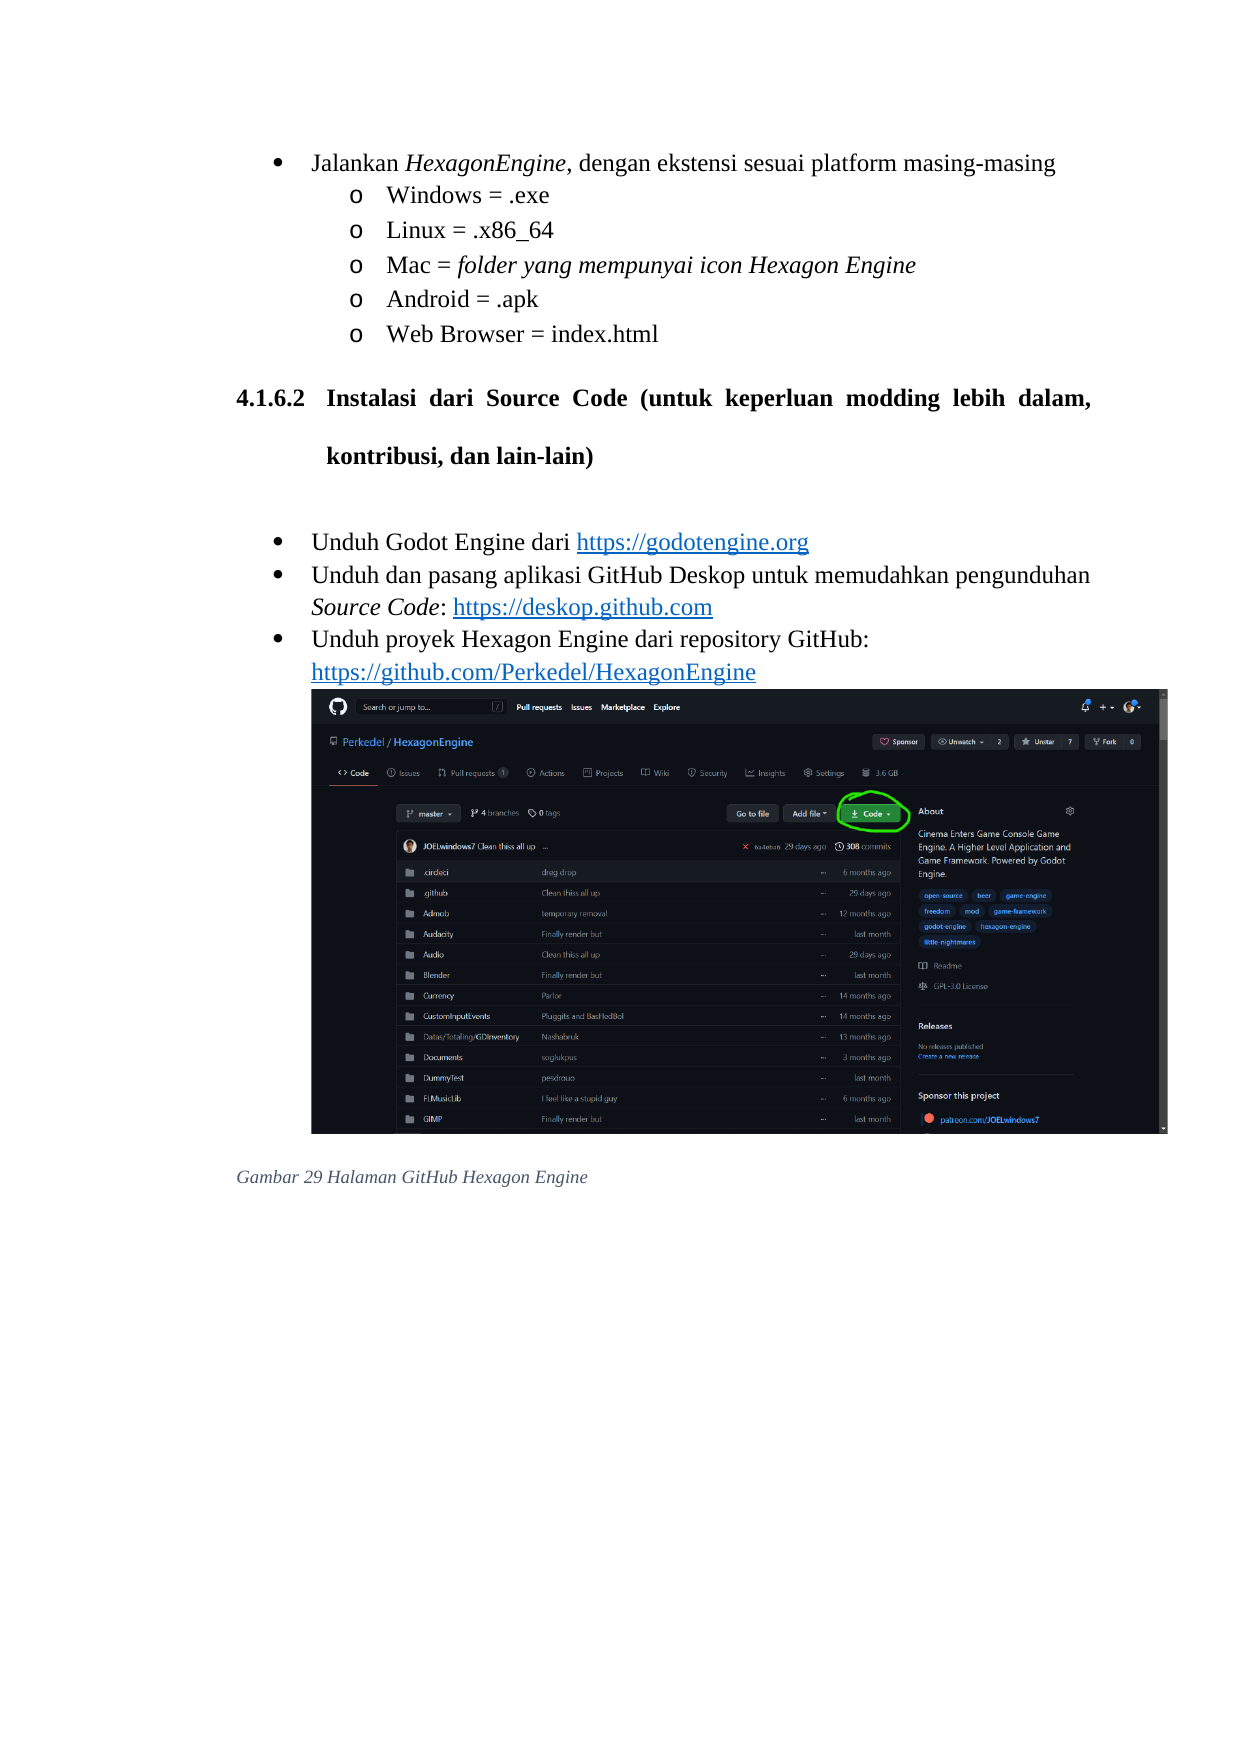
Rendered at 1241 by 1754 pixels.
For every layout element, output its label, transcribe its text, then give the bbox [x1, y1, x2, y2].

list Windows = .exe [349, 180, 1092, 211]
list Linux = .x86_64 [349, 215, 1092, 246]
subtitle Instalasi dari Source Code (untuk keperluan modding lebih dalam, kontribusi, dan lain-lain) [236, 383, 1092, 469]
list Web Browser = index.html [349, 319, 1092, 350]
list Android = .apk [349, 284, 1092, 315]
list Unduh dan pasang aplikasi GitHub Deskop untuk memudahkan pengunduhan Source Code: https://deskop.github.com [274, 560, 1092, 621]
list Unduh Godot Engine dari https://godotengine.org [274, 527, 1092, 556]
picture [311, 689, 1168, 1134]
list Mac = folder yang mempunyai icon Hexagon Engine [349, 250, 1092, 281]
text Gambar 29 Halaman GitHub Hexagon Engine [236, 1166, 1092, 1188]
list Jalankan HexagonEngine, dengan ekstensi sesuai platform masing-masing [274, 148, 1092, 176]
